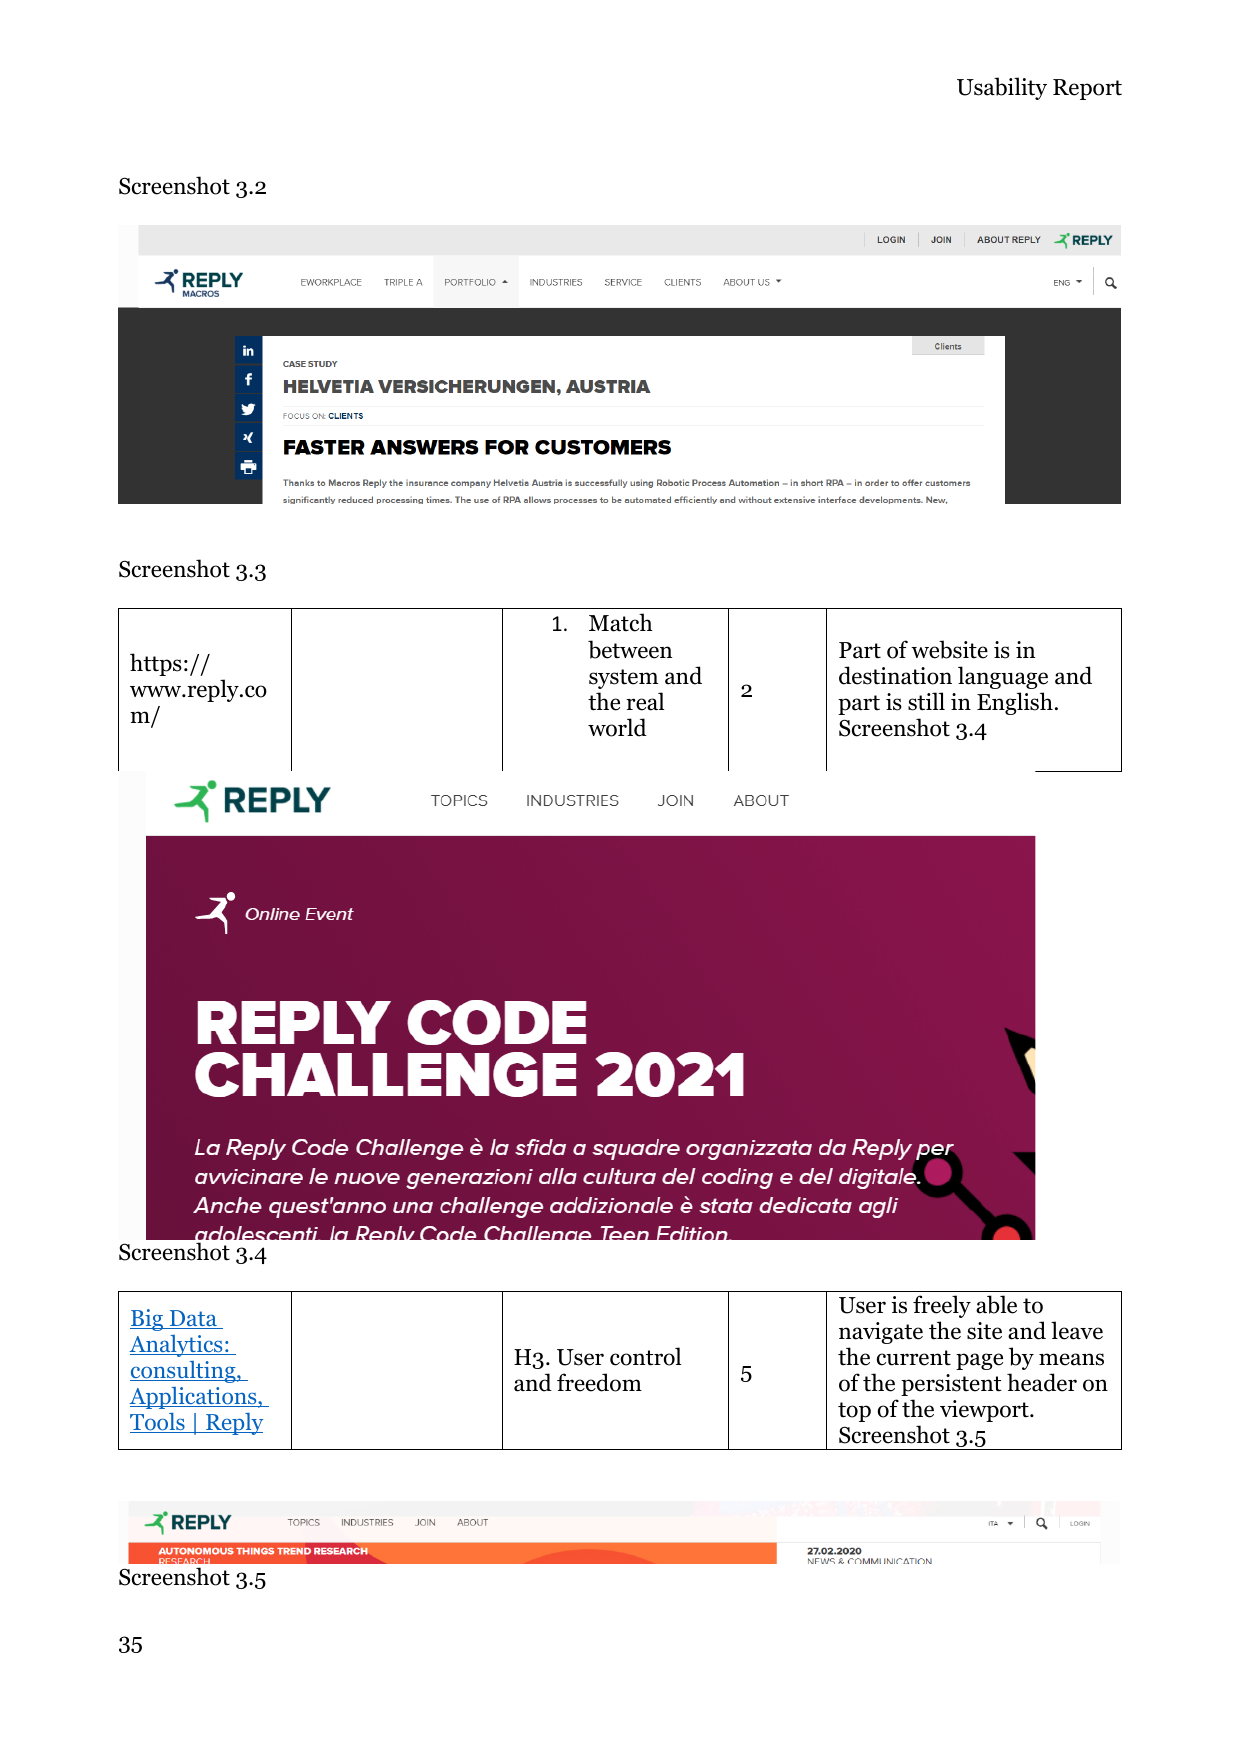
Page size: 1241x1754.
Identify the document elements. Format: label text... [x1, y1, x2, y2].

table_header 2 [729, 609, 826, 771]
picture [118, 1501, 1120, 1564]
table_header Match between system and the real world [503, 609, 728, 771]
table_header https://www.reply.com/ [119, 609, 291, 771]
text Screenshot 3.3 [118, 556, 1122, 582]
table_header Big Data Analytics: consulting, Applications, Tools | Reply [119, 1292, 291, 1448]
table_header [292, 609, 502, 771]
table_header Part of website is in destination language and part is still in English. Screenshot 3.4 [827, 609, 1121, 771]
table_header 5 [729, 1292, 826, 1448]
table_header User is freely able to navigate the site and leave the current page by means of the persistent header on top of the viewport. Screenshot 3.5 [827, 1292, 1121, 1448]
text Screenshot 3.2 [118, 174, 1122, 200]
table_header [292, 1292, 502, 1448]
table_header H3. User control and freedom [503, 1292, 728, 1448]
picture [118, 225, 1121, 504]
text Screenshot 3.4 [118, 1239, 1122, 1265]
picture [118, 771, 1036, 1240]
text Screenshot 3.5 [118, 1564, 1122, 1590]
